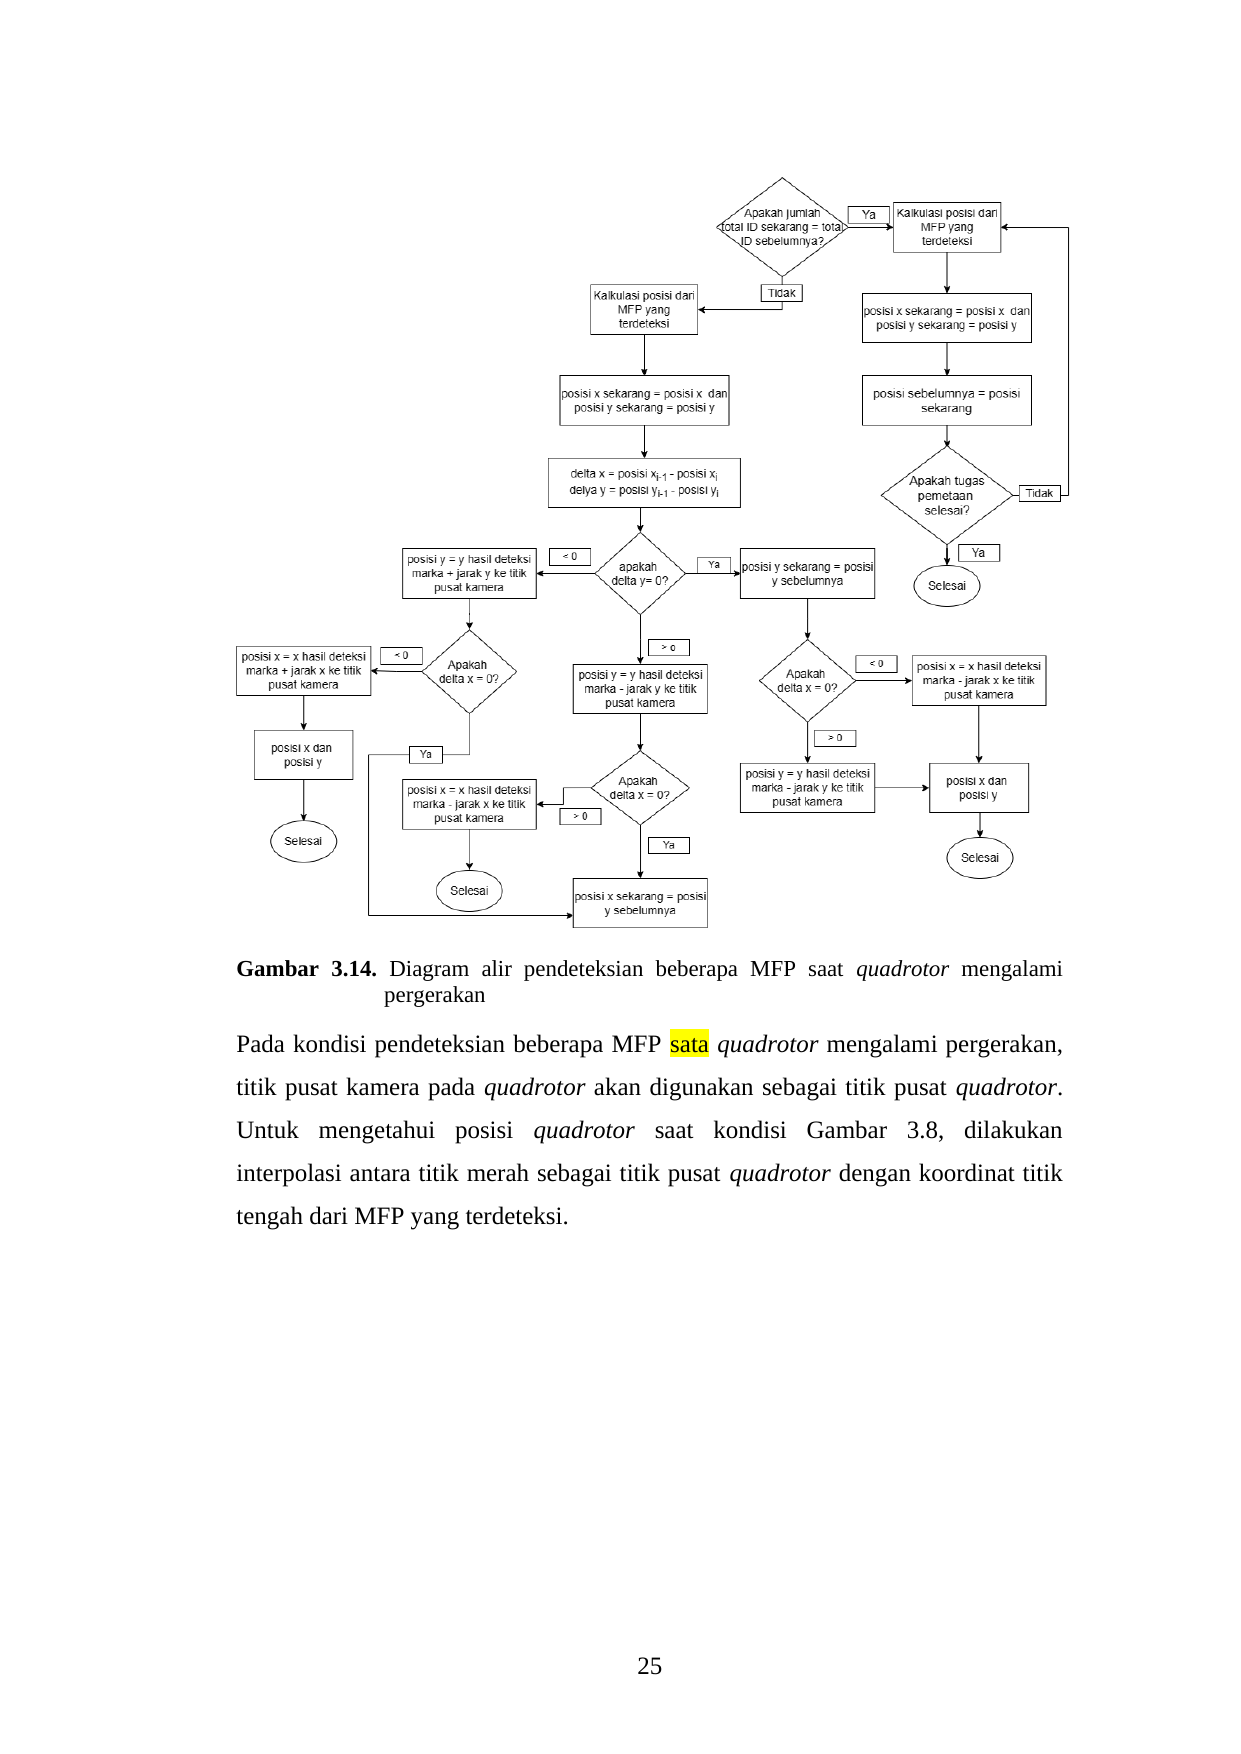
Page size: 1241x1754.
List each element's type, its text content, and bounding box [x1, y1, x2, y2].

picture [236, 177, 1076, 928]
text Pada kondisi pendeteksian beberapa MFP sata quadrotor mengalami pergerakan, titik pusat kamera pada quadrotor akan digunakan sebagai titik pusat quadrotor. Untuk mengetahui posisi quadrotor saat kondisi Gambar 3.8, dilakukan interpolasi antara titik merah sebagai titik pusat quadrotor dengan koordinat titik tengah dari MFP yang terdeteksi. [236, 1029, 1063, 1230]
